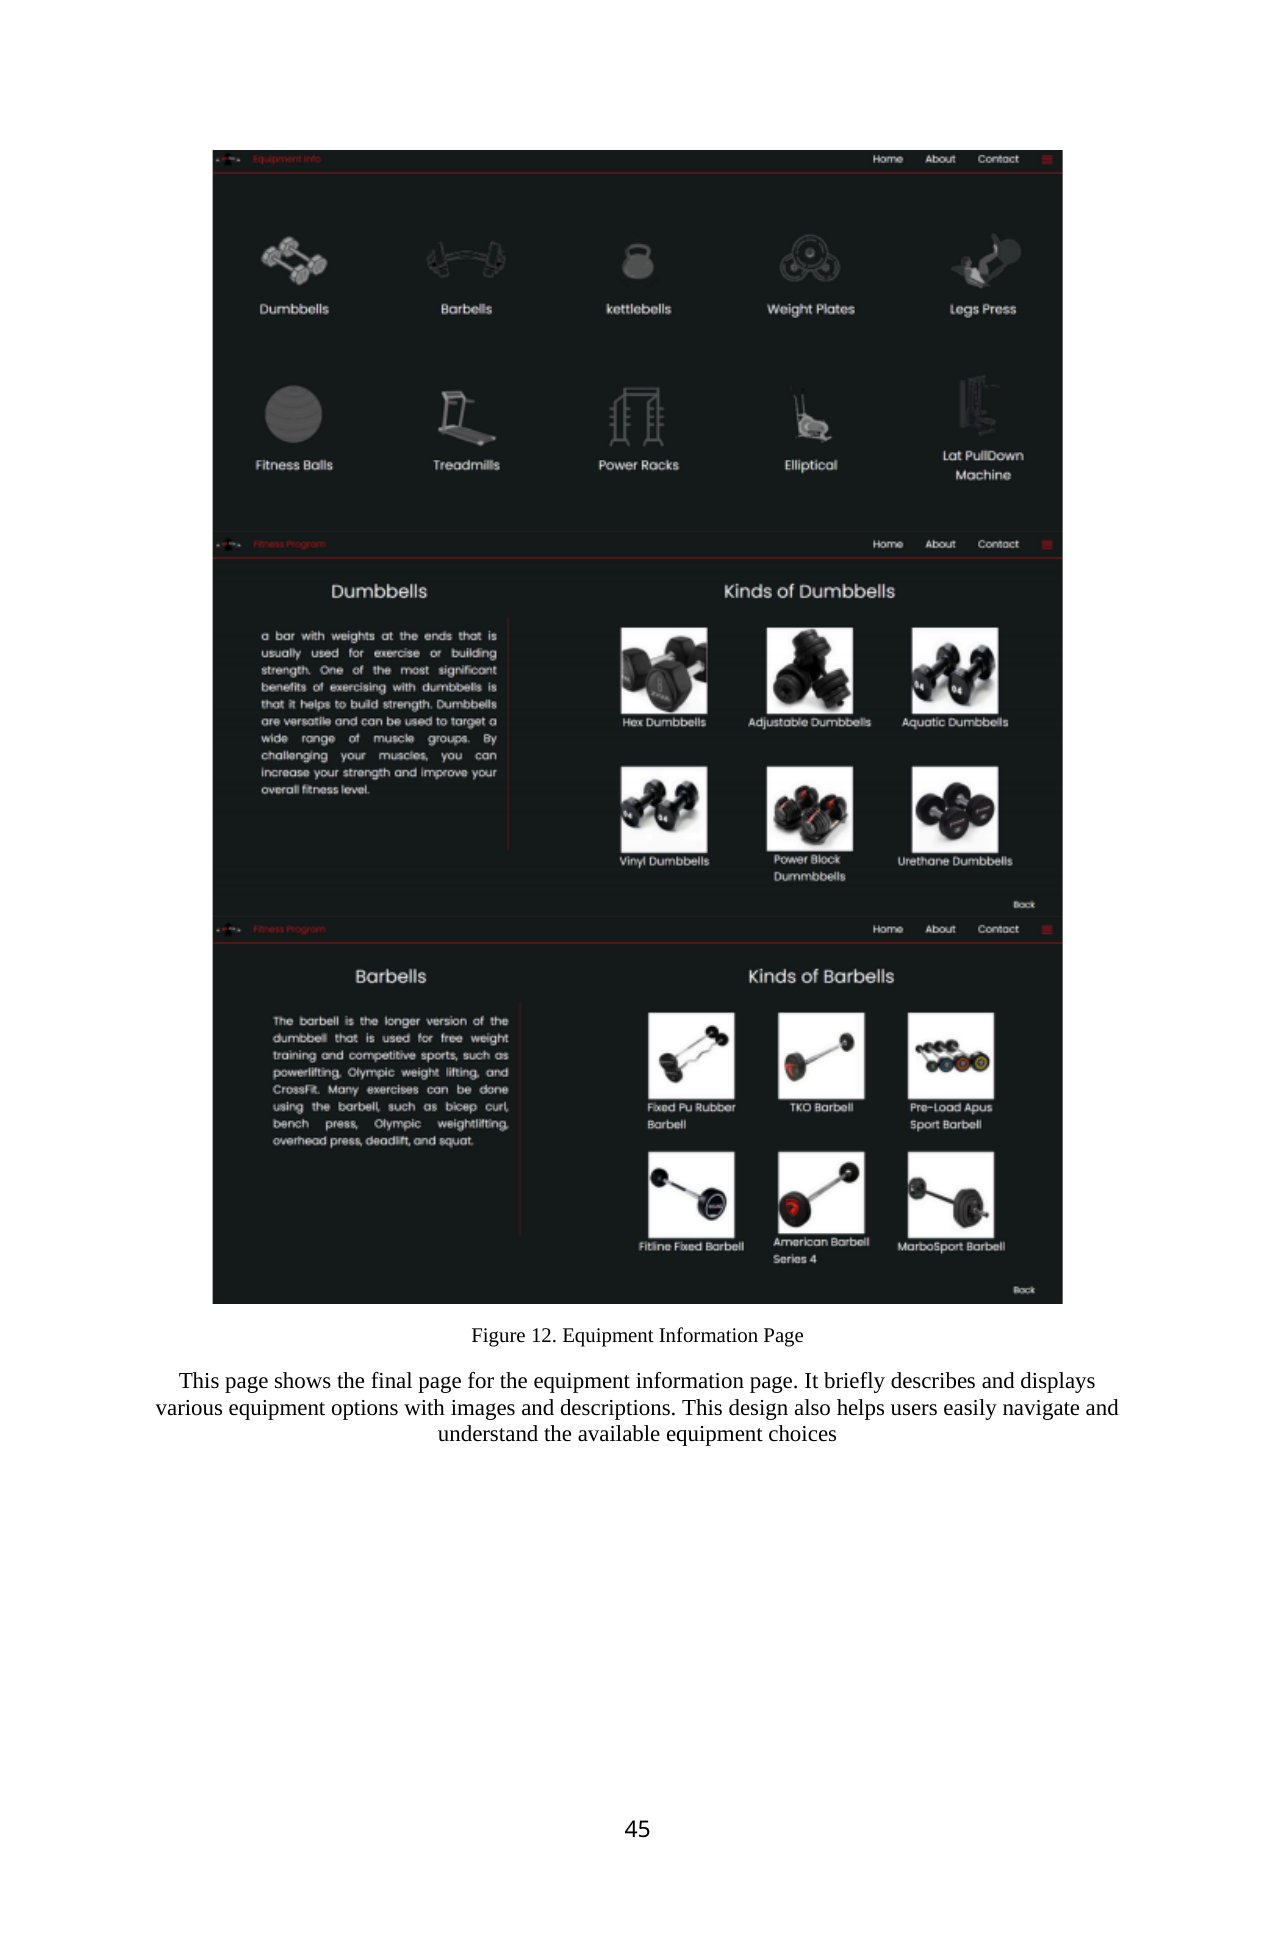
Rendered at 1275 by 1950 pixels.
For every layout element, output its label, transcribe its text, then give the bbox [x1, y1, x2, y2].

text Figure 12. Equipment Information Page [150, 1322, 1125, 1347]
picture [212, 150, 1063, 1304]
text This page shows the final page for the equipment information page. It briefly describes and displays various equipment options with images and descriptions. This design also helps users easily navigate and understand the available equipment choices [150, 1367, 1125, 1446]
